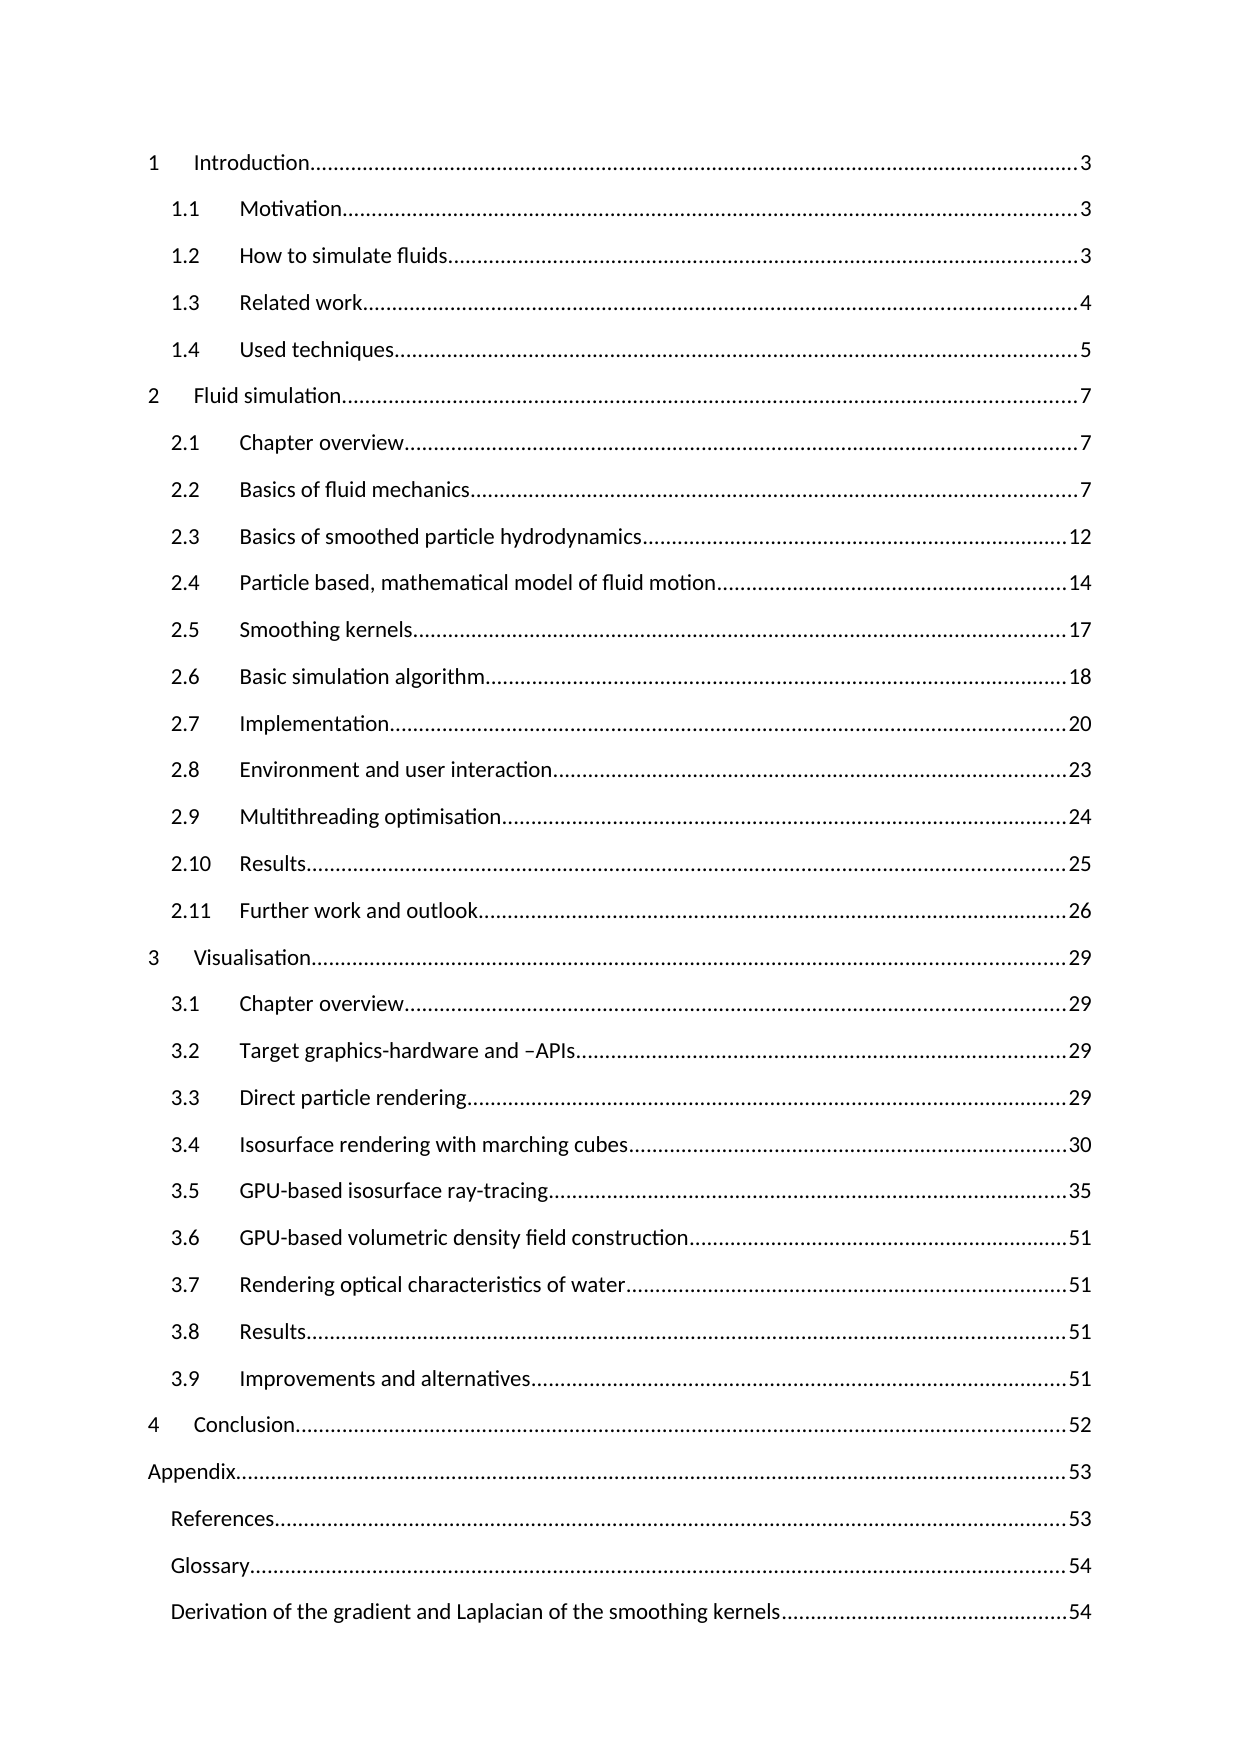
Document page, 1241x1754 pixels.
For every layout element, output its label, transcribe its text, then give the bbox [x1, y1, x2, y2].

text 3.1 Chapter overview 29 [171, 989, 1093, 1017]
text 1 Introduction 3 [148, 148, 1093, 176]
text Glossary 54 [171, 1551, 1093, 1579]
text 3.5 GPU-based isosurface ray-tracing 35 [171, 1177, 1093, 1204]
text 2.3 Basics of smoothed particle hydrodynamics 12 [171, 522, 1093, 550]
text 2.9 Multithreading optimisation 24 [171, 802, 1093, 830]
text 2.2 Basics of fluid mechanics 7 [171, 475, 1093, 503]
text 1.4 Used techniques 5 [171, 335, 1093, 363]
text 2.1 Chapter overview 7 [171, 428, 1093, 456]
text 3.9 Improvements and alternatives 51 [171, 1364, 1093, 1392]
text 1.1 Motivation 3 [171, 194, 1093, 222]
text 3.8 Results 51 [171, 1317, 1093, 1345]
text 2.6 Basic simulation algorithm 18 [171, 662, 1093, 690]
text 2.8 Environment and user interaction 23 [171, 756, 1093, 784]
text 4 Conclusion 52 [148, 1410, 1093, 1438]
text 2.5 Smoothing kernels 17 [171, 615, 1093, 643]
text 3.3 Direct particle rendering 29 [171, 1083, 1093, 1111]
text 2 Fluid simulation 7 [148, 381, 1093, 409]
text 2.11 Further work and outlook 26 [171, 896, 1093, 924]
text 1.2 How to simulate fluids 3 [171, 241, 1093, 269]
text 2.4 Particle based, mathematical model of fluid motion 14 [171, 568, 1093, 597]
text 3.4 Isosurface rendering with marching cubes 30 [171, 1130, 1093, 1158]
text 3.6 GPU-based volumetric density field construction 51 [171, 1223, 1093, 1251]
text 1.3 Related work 4 [171, 288, 1093, 316]
text 3.7 Rendering optical characteristics of water 51 [171, 1270, 1093, 1298]
text 2.7 Implementation 20 [171, 709, 1093, 737]
text Appendix 53 [148, 1457, 1093, 1485]
text References 53 [171, 1504, 1093, 1532]
text 3 Visualisation 29 [148, 943, 1093, 971]
text 3.2 Target graphics-hardware and –APIs 29 [171, 1036, 1093, 1064]
text 2.10 Results 25 [171, 849, 1093, 877]
text Derivation of the gradient and Laplacian of the smoothing kernels 54 [171, 1597, 1093, 1626]
